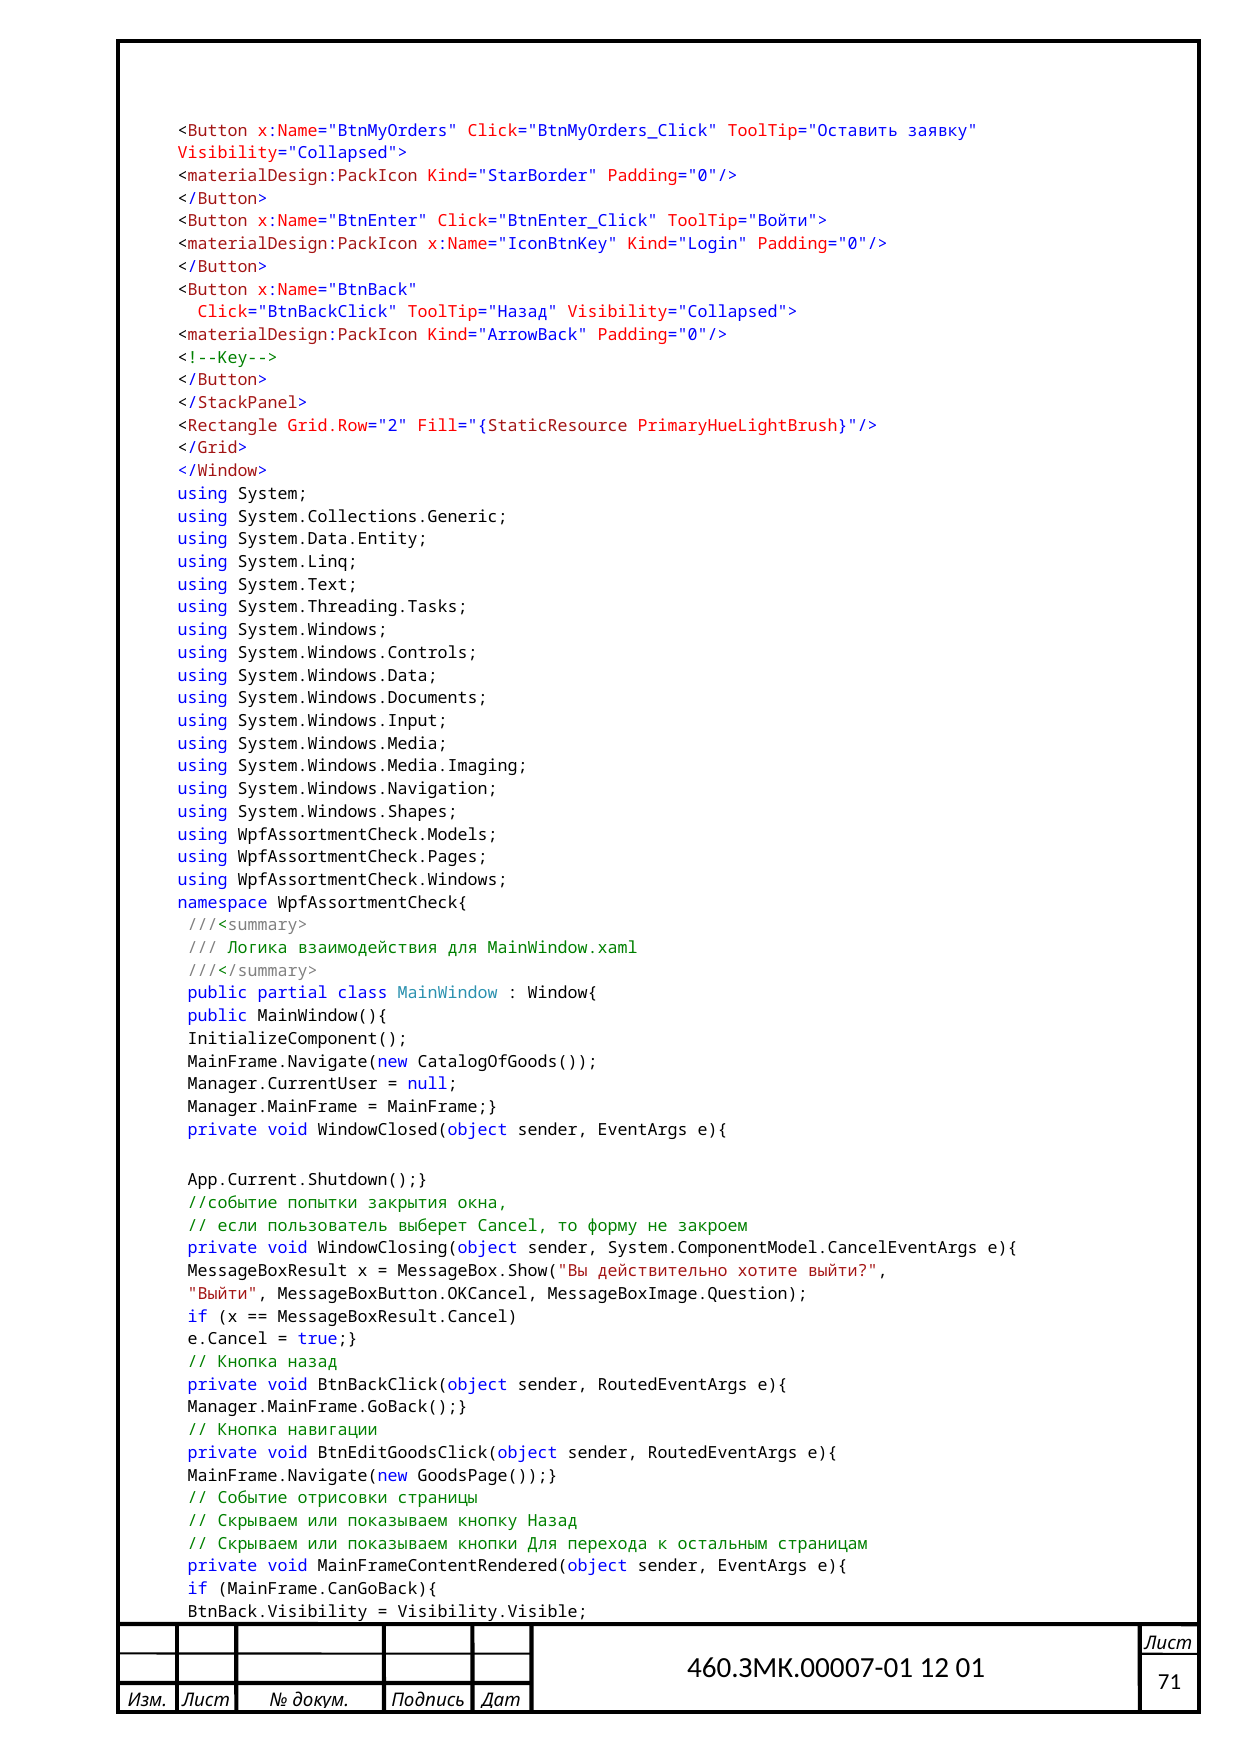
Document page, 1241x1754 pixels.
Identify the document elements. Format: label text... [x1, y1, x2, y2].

text Click="BtnBackClick" ToolTip="Назад" Visibility="Collapsed"> [177, 300, 1152, 322]
text MainFrame.Navigate(new GoodsPage());} [177, 1463, 1152, 1486]
text //событие попытки закрытия окна, [177, 1191, 1152, 1213]
text public partial class MainWindow : Window{ [177, 981, 1152, 1004]
text <Button x:Name="BtnBack" [177, 277, 1152, 300]
text Manager.MainFrame.GoBack();} [177, 1395, 1152, 1418]
text MainFrame.Navigate(new CatalogOfGoods()); [177, 1049, 1152, 1072]
text "Выйти", MessageBoxButton.OKCancel, MessageBoxImage.Question); [177, 1282, 1152, 1304]
text ///<summary> [177, 913, 1152, 936]
text private void WindowClosing(object sender, System.ComponentModel.CancelEventArgs e){ [177, 1236, 1152, 1259]
text using System.Windows.Data; [177, 663, 1152, 686]
text InitializeComponent(); [177, 1026, 1152, 1049]
text using System.Windows.Documents; [177, 686, 1152, 708]
text using System.Windows.Navigation; [177, 777, 1152, 799]
text </Button> [177, 254, 1152, 277]
text </Grid> [177, 436, 1152, 459]
text </Button> [177, 368, 1152, 391]
text <Button x:Name="BtnMyOrders" Click="BtnMyOrders_Click" ToolTip="Оставить заявку" Visibility="Collapsed"> [177, 118, 1152, 163]
text // если пользователь выберет Cancel, то форму не закроем [177, 1213, 1152, 1236]
text private void BtnBackClick(object sender, RoutedEventArgs e){ [177, 1372, 1152, 1395]
text ///</summary> [177, 958, 1152, 981]
text using WpfAssortmentCheck.Models; [177, 822, 1152, 845]
text <materialDesign:PackIcon Kind="StarBorder" Padding="0"/> [177, 163, 1152, 186]
text <Rectangle Grid.Row="2" Fill="{StaticResource PrimaryHueLightBrush}"/> [177, 413, 1152, 436]
text <Button x:Name="BtnEnter" Click="BtnEnter_Click" ToolTip="Войти"> [177, 209, 1152, 232]
text namespace WpfAssortmentCheck{ [177, 890, 1152, 913]
text // Скрываем или показываем кнопки Для перехода к остальным страницам [177, 1531, 1152, 1554]
text using WpfAssortmentCheck.Pages; [177, 845, 1152, 867]
text using System.Text; [177, 572, 1152, 595]
text // Событие отрисовки страницы [177, 1486, 1152, 1509]
text using System.Windows; [177, 618, 1152, 640]
text </Window> [177, 459, 1152, 481]
text using System.Windows.Media; [177, 731, 1152, 754]
text using System.Windows.Controls; [177, 640, 1152, 663]
text <materialDesign:PackIcon x:Name="IconBtnKey" Kind="Login" Padding="0"/> [177, 232, 1152, 254]
text <materialDesign:PackIcon Kind="ArrowBack" Padding="0"/> [177, 322, 1152, 345]
text if (x == MessageBoxResult.Cancel) [177, 1304, 1152, 1327]
text <!--Key--> [177, 345, 1152, 368]
text e.Cancel = true;} [177, 1327, 1152, 1350]
text using System.Windows.Input; [177, 708, 1152, 731]
text BtnBack.Visibility = Visibility.Visible; [177, 1599, 1152, 1622]
text // Кнопка навигации [177, 1418, 1152, 1441]
text if (MainFrame.CanGoBack){ [177, 1577, 1152, 1599]
text private void WindowClosed(object sender, EventArgs e){ [177, 1117, 1152, 1140]
text /// Логика взаимодействия для MainWindow.xaml [177, 936, 1152, 958]
text </StackPanel> [177, 391, 1152, 413]
text using System.Collections.Generic; [177, 504, 1152, 527]
text MessageBoxResult x = MessageBox.Show("Вы действительно хотите выйти?", [177, 1259, 1152, 1282]
text using System.Windows.Media.Imaging; [177, 754, 1152, 777]
text private void MainFrameContentRendered(object sender, EventArgs e){ [177, 1554, 1152, 1577]
text // Скрываем или показываем кнопку Назад [177, 1509, 1152, 1531]
text Manager.CurrentUser = null; [177, 1072, 1152, 1094]
text </Button> [177, 186, 1152, 209]
text using WpfAssortmentCheck.Windows; [177, 867, 1152, 890]
text private void BtnEditGoodsClick(object sender, RoutedEventArgs e){ [177, 1441, 1152, 1463]
text App.Current.Shutdown();} [177, 1168, 1152, 1191]
text // Кнопка назад [177, 1350, 1152, 1372]
text using System; [177, 481, 1152, 504]
text using System.Windows.Shapes; [177, 799, 1152, 822]
text public MainWindow(){ [177, 1004, 1152, 1026]
text using System.Threading.Tasks; [177, 595, 1152, 618]
text Manager.MainFrame = MainFrame;} [177, 1094, 1152, 1117]
text using System.Data.Entity; [177, 527, 1152, 549]
text using System.Linq; [177, 549, 1152, 572]
